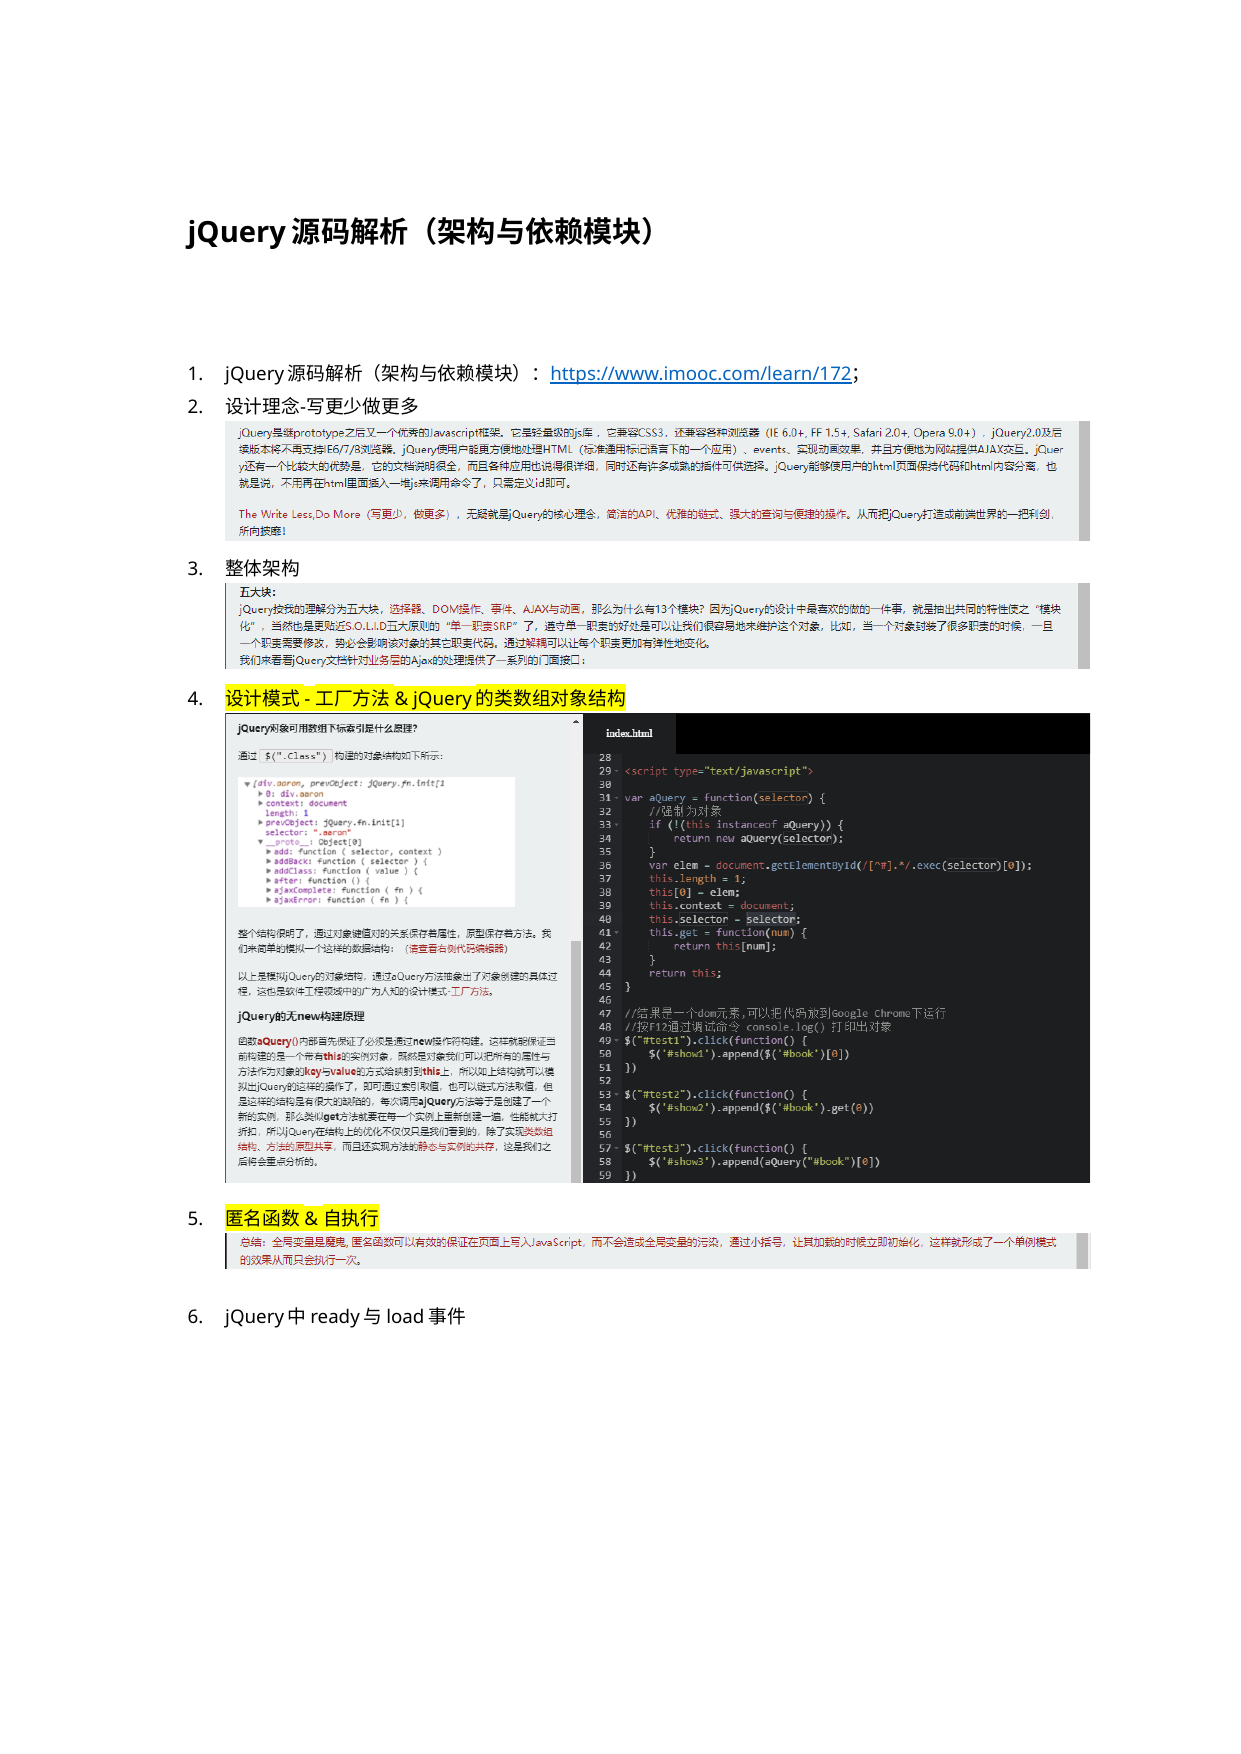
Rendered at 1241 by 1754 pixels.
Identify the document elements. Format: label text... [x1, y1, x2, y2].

picture [225, 583, 1091, 669]
list 整体架构 [187, 551, 1053, 584]
list jQuery源码解析（架构与依赖模块）：https://www.imooc.com/learn/172； [187, 356, 1053, 389]
list jQuery中ready与load事件 [187, 1299, 1053, 1331]
list 设计模式 - 工厂方法 & jQuery的类数组对象结构 [187, 681, 1053, 714]
subtitle jQuery源码解析（架构与依赖模块） [187, 197, 1053, 262]
list 匿名函数 & 自执行 [187, 1201, 1053, 1234]
list 设计理念-写更少做更多 [187, 389, 1053, 421]
picture [225, 421, 1091, 541]
picture [225, 1233, 1091, 1269]
picture [225, 713, 1091, 1183]
